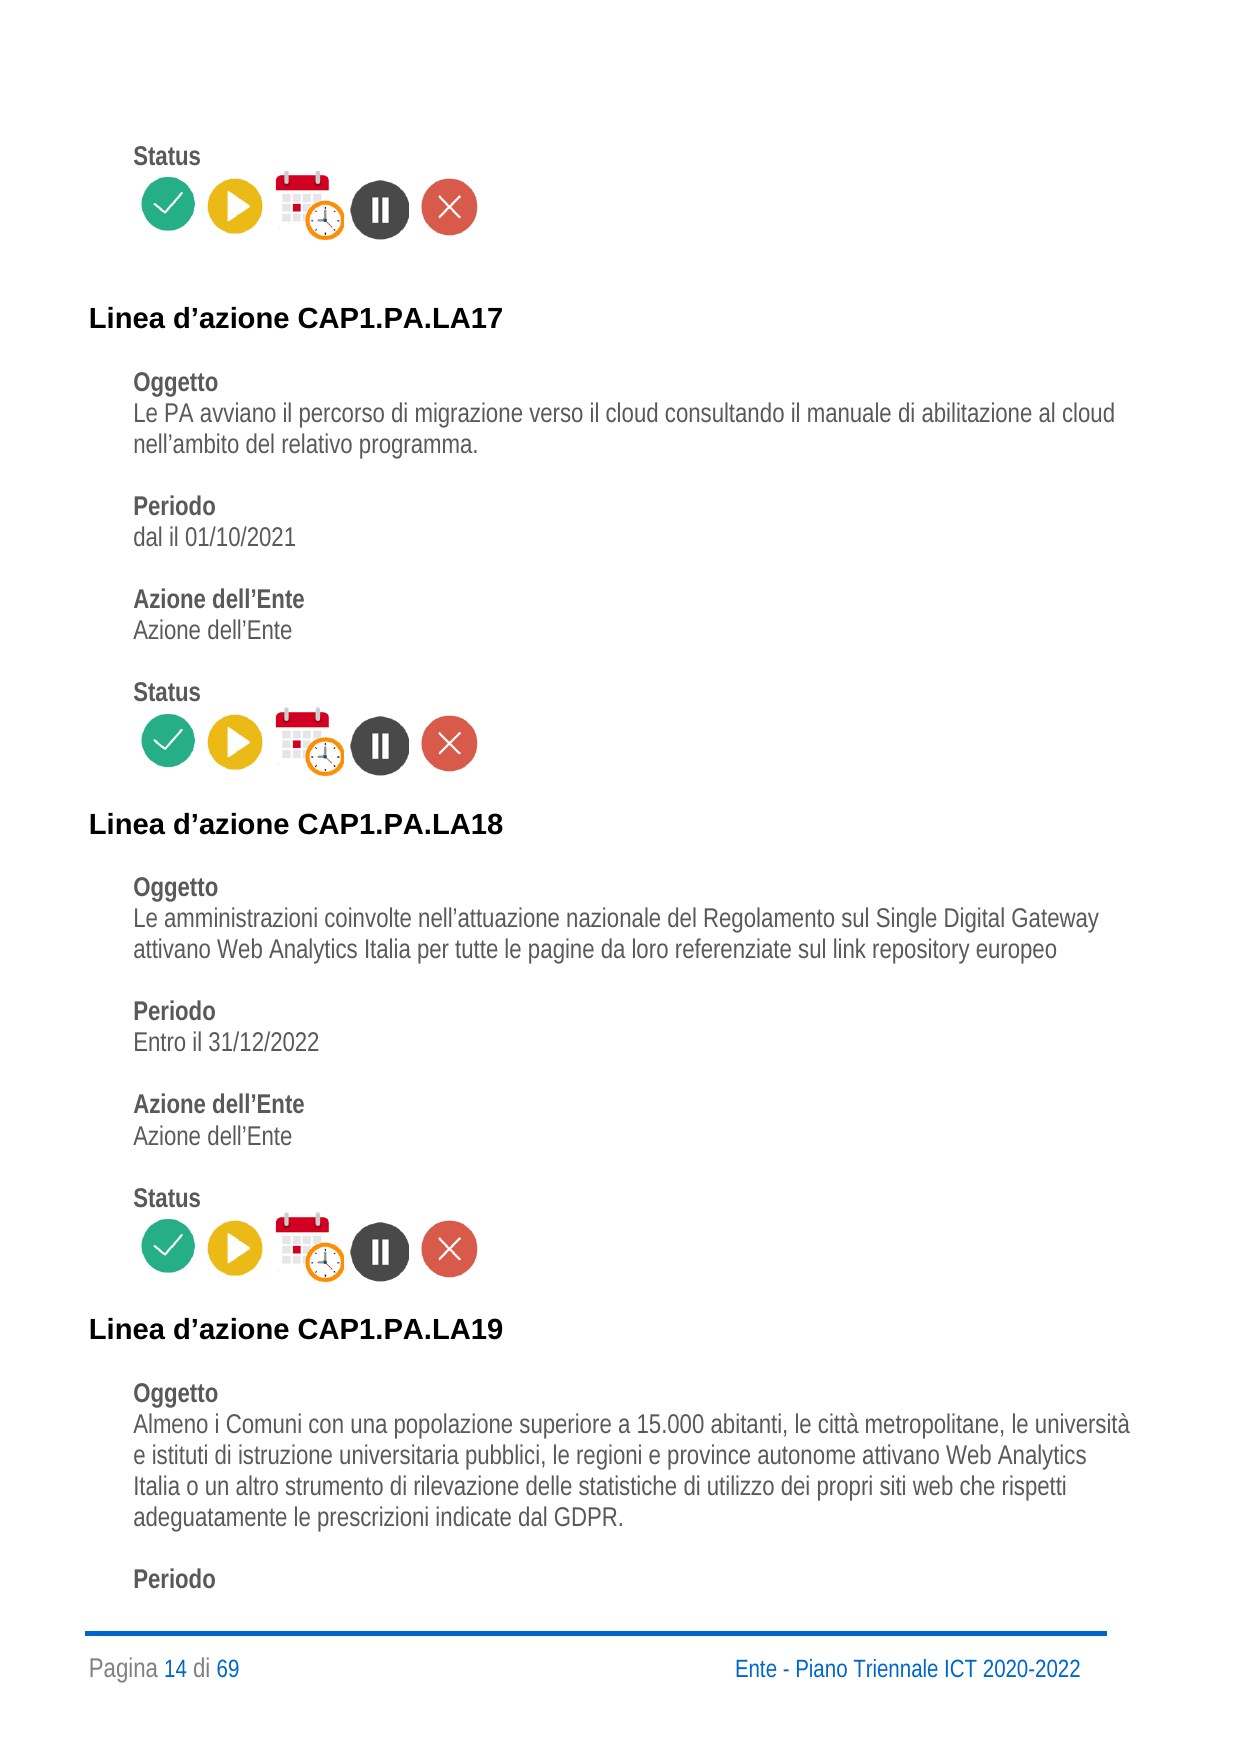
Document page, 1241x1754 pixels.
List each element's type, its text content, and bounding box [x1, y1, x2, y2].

picture [415, 712, 483, 776]
picture [275, 171, 344, 240]
text Periodo [133, 490, 1137, 521]
text Azione dell’Ente [133, 1120, 1137, 1151]
text Azione dell’Ente [133, 583, 1137, 614]
text Status [133, 676, 1137, 707]
text Azione dell’Ente [133, 614, 1137, 645]
picture [350, 716, 409, 776]
text Almeno i Comuni con una popolazione superiore a 15.000 abitanti, le città metropolitane, le università e istituti di istruzione universitaria pubblici, le regioni e province autonome attivano Web Analytics Italia o un altro strumento di rilevazione delle statistiche di utilizzo dei propri siti web che rispetti adeguatamente le prescrizioni indicate dal GDPR. [133, 1408, 1137, 1532]
text Periodo [133, 996, 1137, 1027]
text Status [133, 1182, 1137, 1213]
text Linea d’azione CAP1.PA.LA18 [89, 807, 1137, 840]
text Le PA avviano il percorso di migrazione verso il cloud consultando il manuale di abilitazione al cloud nell’ambito del relativo programma. [133, 397, 1137, 459]
picture [350, 1222, 409, 1282]
picture [350, 180, 409, 240]
picture [133, 708, 270, 776]
text Entro il 31/12/2022 [133, 1027, 1137, 1058]
text Oggetto [133, 871, 1137, 902]
picture [275, 1212, 344, 1282]
text Status [133, 140, 1137, 171]
text Oggetto [133, 366, 1137, 397]
text Oggetto [133, 1377, 1137, 1408]
picture [415, 1217, 483, 1282]
text Linea d’azione CAP1.PA.LA17 [89, 301, 1137, 335]
text Periodo [133, 1563, 1137, 1594]
text dal il 01/10/2021 [133, 521, 1137, 552]
text Linea d’azione CAP1.PA.LA19 [89, 1312, 1137, 1346]
text Azione dell’Ente [133, 1089, 1137, 1120]
picture [415, 176, 483, 240]
text Le amministrazioni coinvolte nell’attuazione nazionale del Regolamento sul Single Digital Gateway attivano Web Analytics Italia per tutte le pagine da loro referenziate sul link repository europeo [133, 902, 1137, 964]
picture [275, 707, 344, 776]
picture [133, 1213, 270, 1282]
picture [133, 172, 270, 240]
